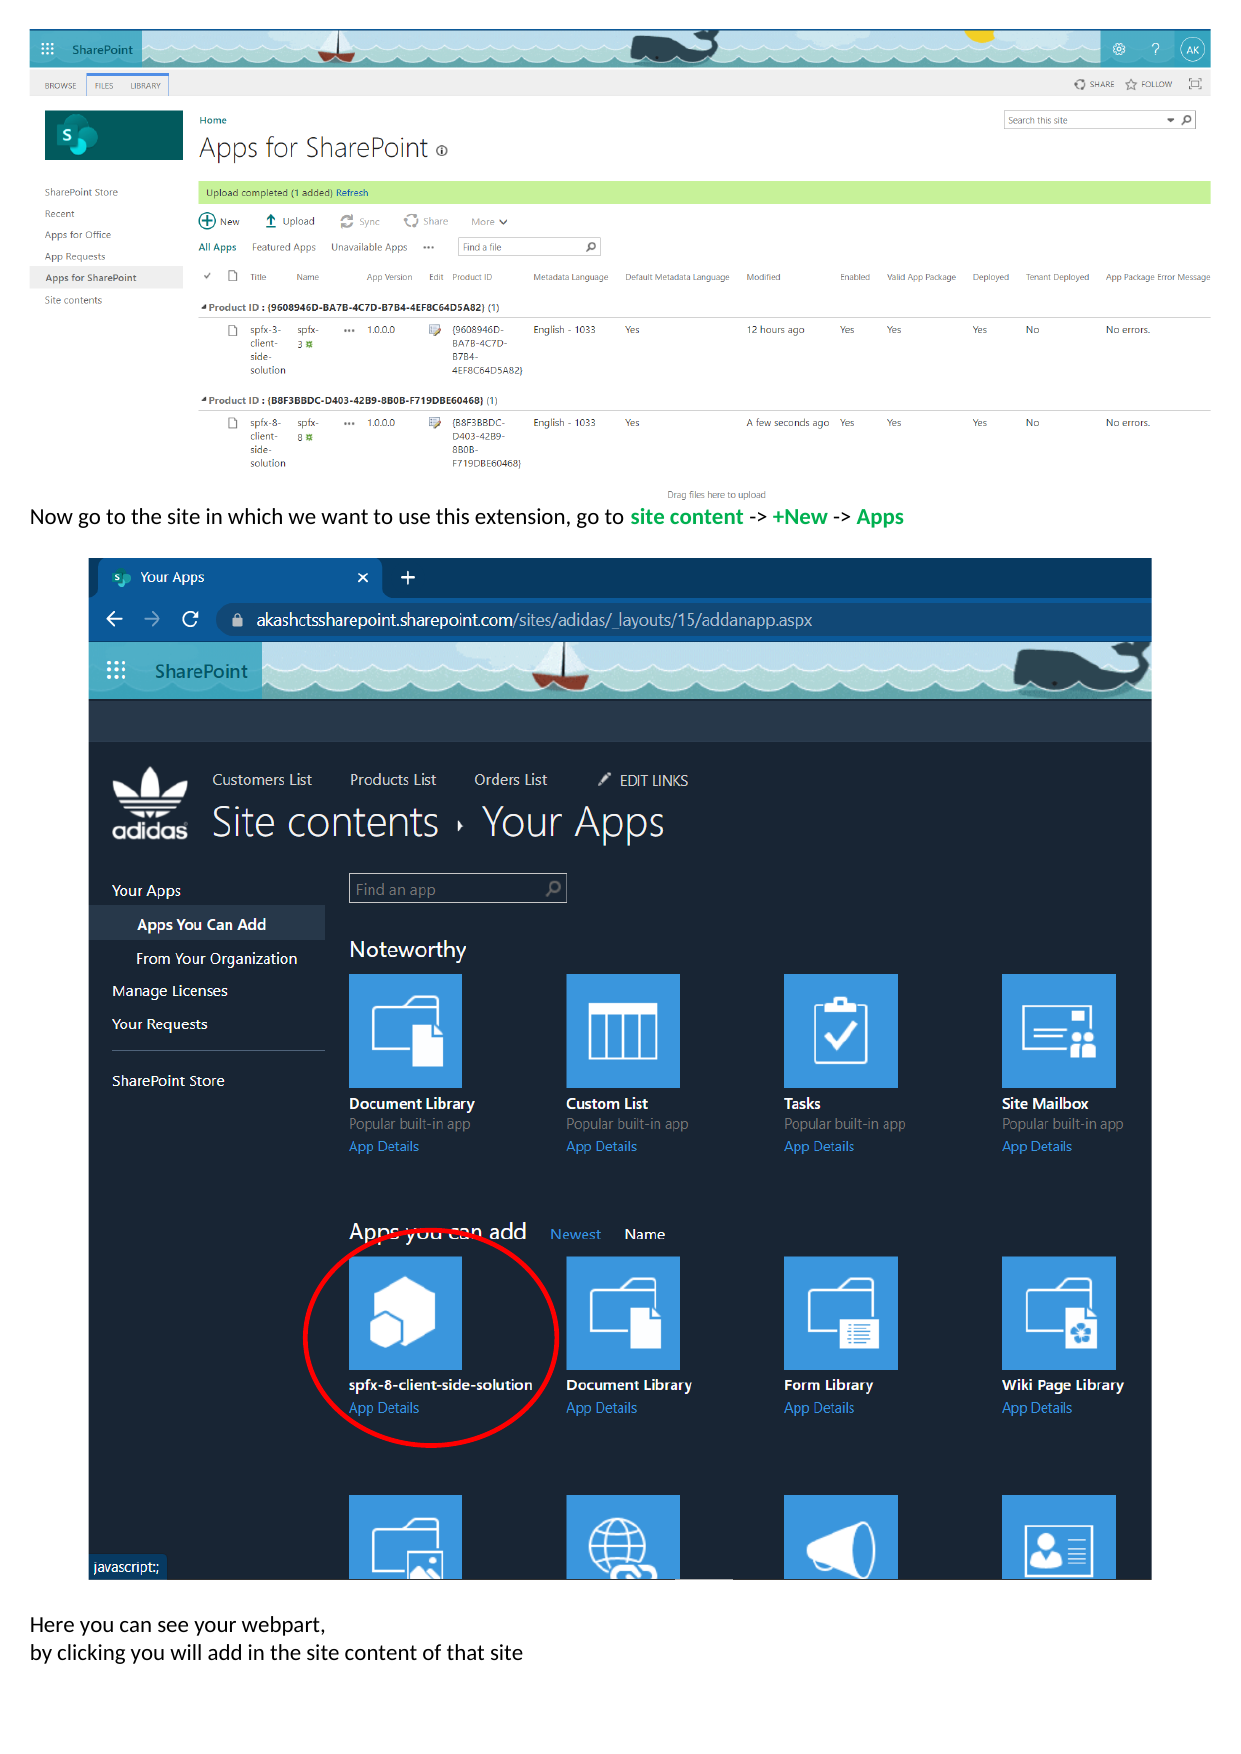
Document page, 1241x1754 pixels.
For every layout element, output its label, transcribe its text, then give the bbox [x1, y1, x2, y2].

text Here you can see your webpart, [29, 1610, 1211, 1638]
text by clicking you will add in the site content of that site [29, 1638, 1211, 1666]
picture [29, 29, 1211, 502]
text Now go to the site in which we want to use this extension, go to site content -> +New -> Apps [29, 502, 1211, 530]
picture [88, 558, 1152, 1580]
